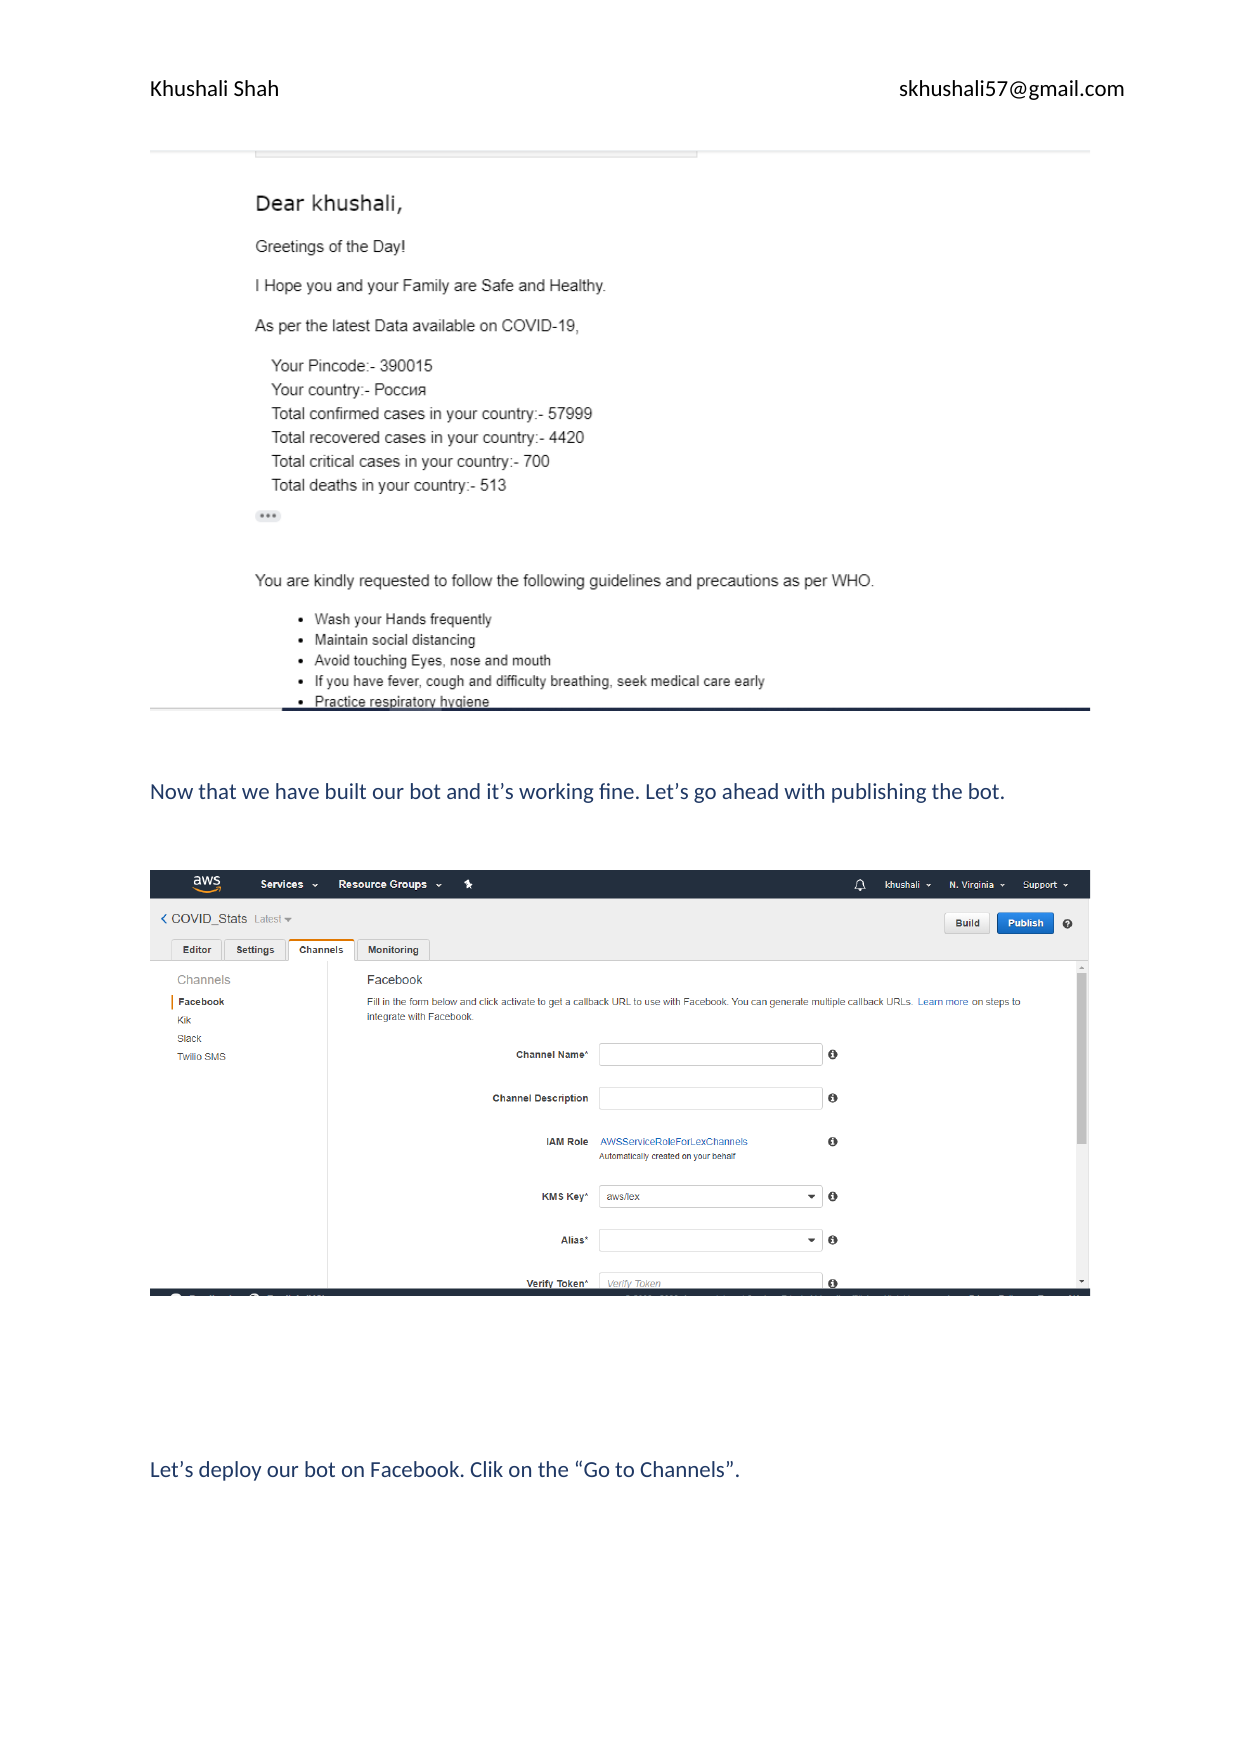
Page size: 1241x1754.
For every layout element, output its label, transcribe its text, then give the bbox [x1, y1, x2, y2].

text Let’s deploy our bot on Facebook. Clik on the “Go to Channels”. [150, 1456, 1090, 1483]
text Now that we have built our bot and it’s working fine. Let’s go ahead with publishing the bot. [150, 777, 1090, 805]
picture [150, 870, 1091, 1296]
picture [150, 150, 1091, 711]
